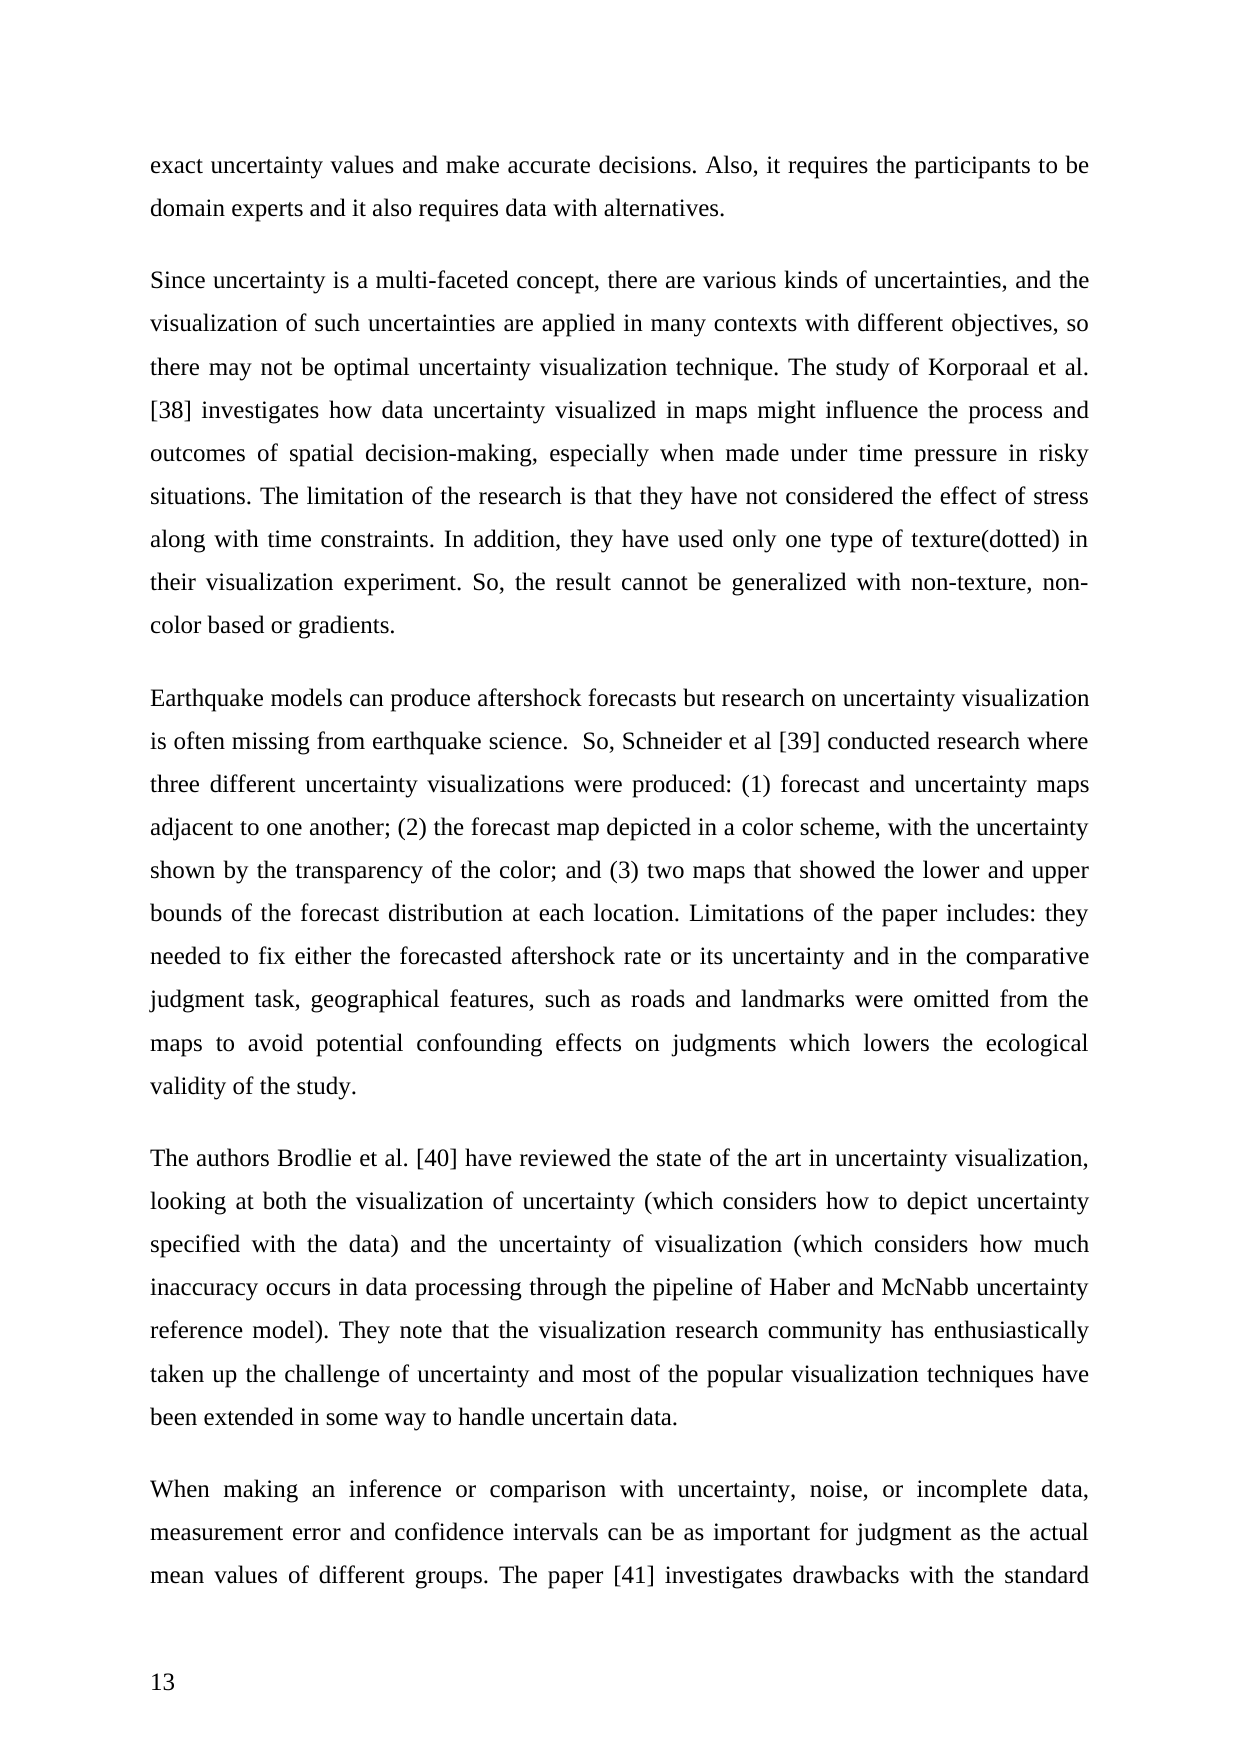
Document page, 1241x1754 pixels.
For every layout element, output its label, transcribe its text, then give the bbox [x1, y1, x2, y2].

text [150, 1474, 1090, 1589]
text Since uncertainty is a multi-faceted concept, there are various kinds of uncertainties, and the visualization of such uncertainties are applied in many contexts with different objectives, so there may not be optimal uncertainty visualization technique. The study of Korporaal et al. [38] investigates how data uncertainty visualized in maps might influence the process and outcomes of spatial decision-making, especially when made under time pressure in risky situations. The limitation of the research is that they have not considered the effect of stress along with time constraints. In addition, they have used only one type of texture(dotted) in their visualization experiment. So, the result cannot be generalized with non-texture, non-color based or gradients. [150, 265, 1090, 639]
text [150, 150, 1090, 222]
text The authors Brodlie et al. [40] have reviewed the state of the art in uncertainty visualization, looking at both the visualization of uncertainty (which considers how to depict uncertainty specified with the data) and the uncertainty of visualization (which considers how much inaccuracy occurs in data processing through the pipeline of Haber and McNabb uncertainty reference model). They note that the visualization research community has enthusiastically taken up the challenge of uncertainty and most of the popular visualization techniques have been extended in some way to handle uncertain data. [150, 1143, 1090, 1431]
text Earthquake models can produce aftershock forecasts but research on uncertainty visualization is often missing from earthquake science. So, Schneider et al [39] conducted research where three different uncertainty visualizations were produced: (1) forecast and uncertainty maps adjacent to one another; (2) the forecast map depicted in a color scheme, with the uncertainty shown by the transparency of the color; and (3) two maps that showed the lower and upper bounds of the forecast distribution at each location. Limitations of the paper includes: they needed to fix either the forecasted aftershock rate or its uncertainty and in the comparative judgment task, geographical features, such as roads and landmarks were omitted from the maps to avoid potential confounding effects on judgments which lowers the ecological validity of the study. [150, 683, 1090, 1099]
